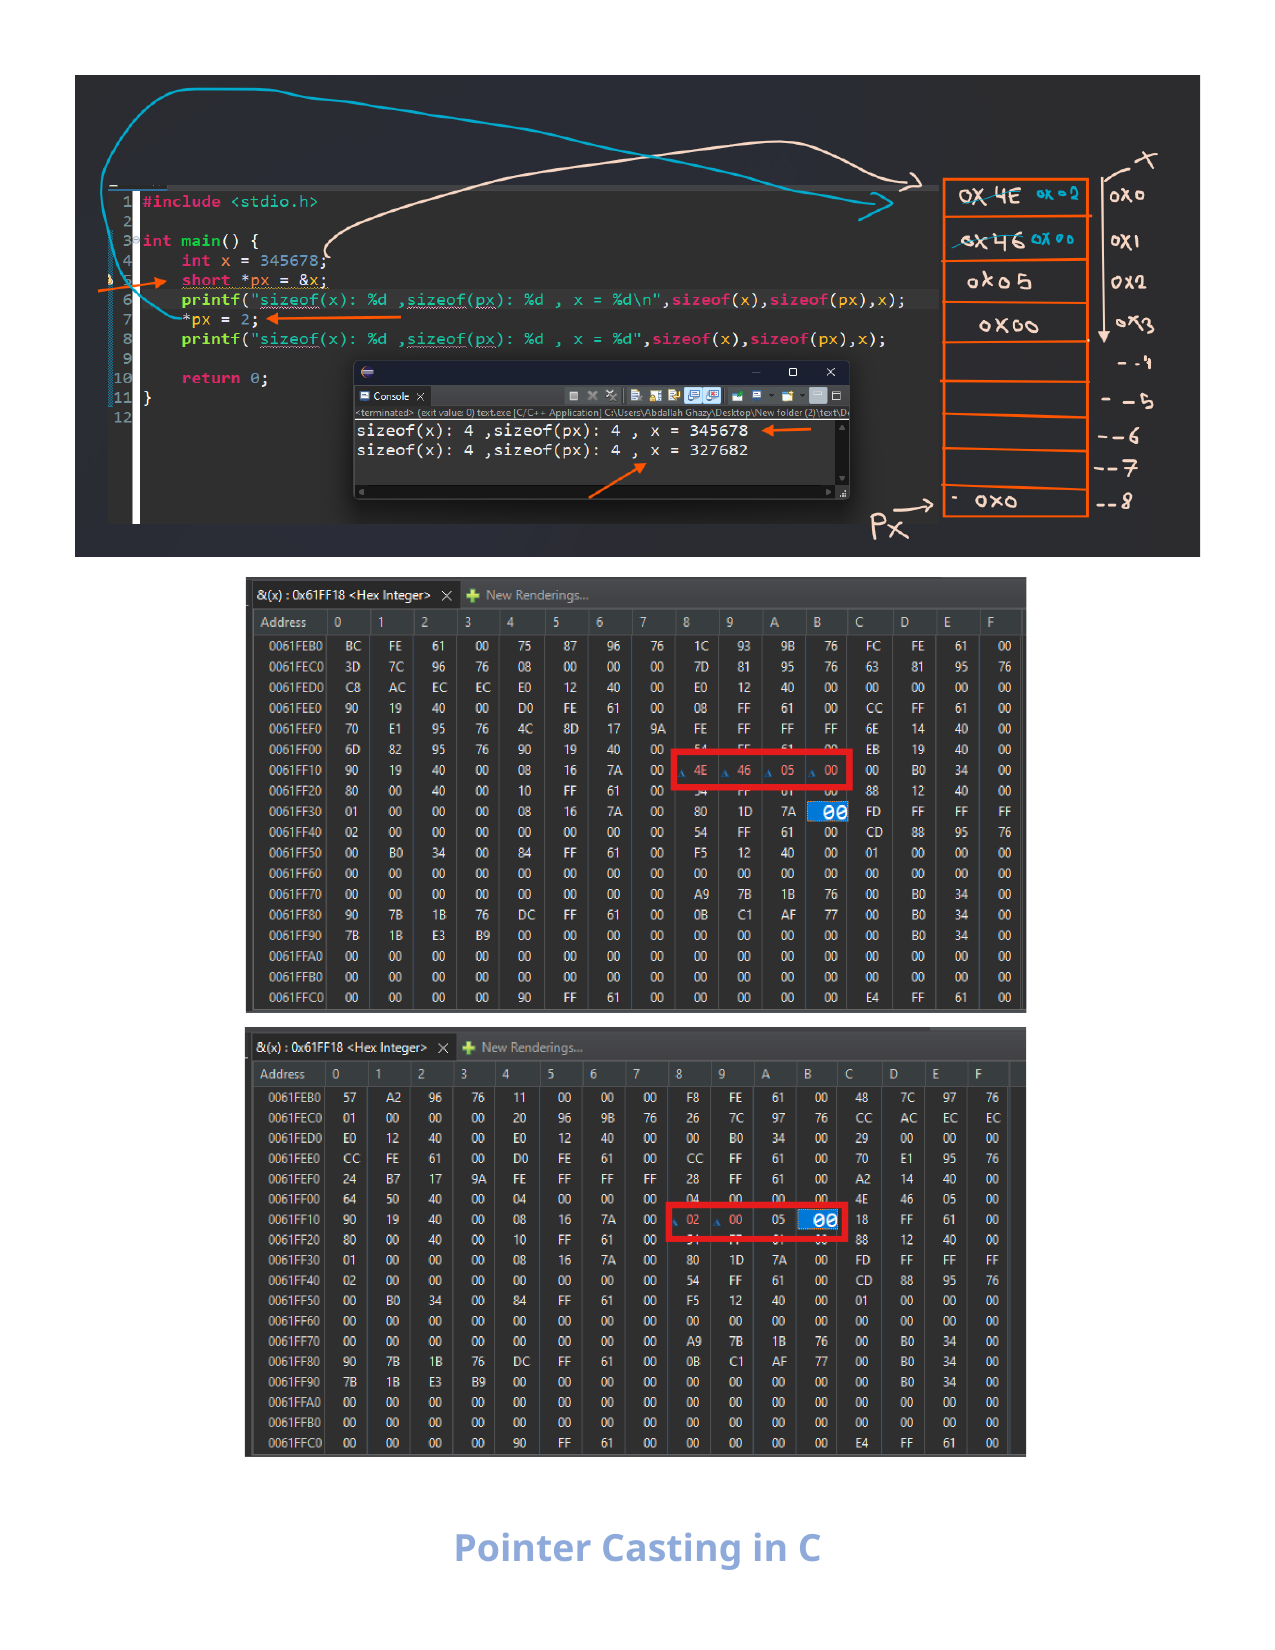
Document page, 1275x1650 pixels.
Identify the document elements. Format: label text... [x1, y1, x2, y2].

picture [245, 577, 1026, 1012]
subtitle Pointer Casting in C [75, 1521, 1200, 1572]
picture [244, 1027, 1026, 1456]
picture [75, 75, 1200, 557]
